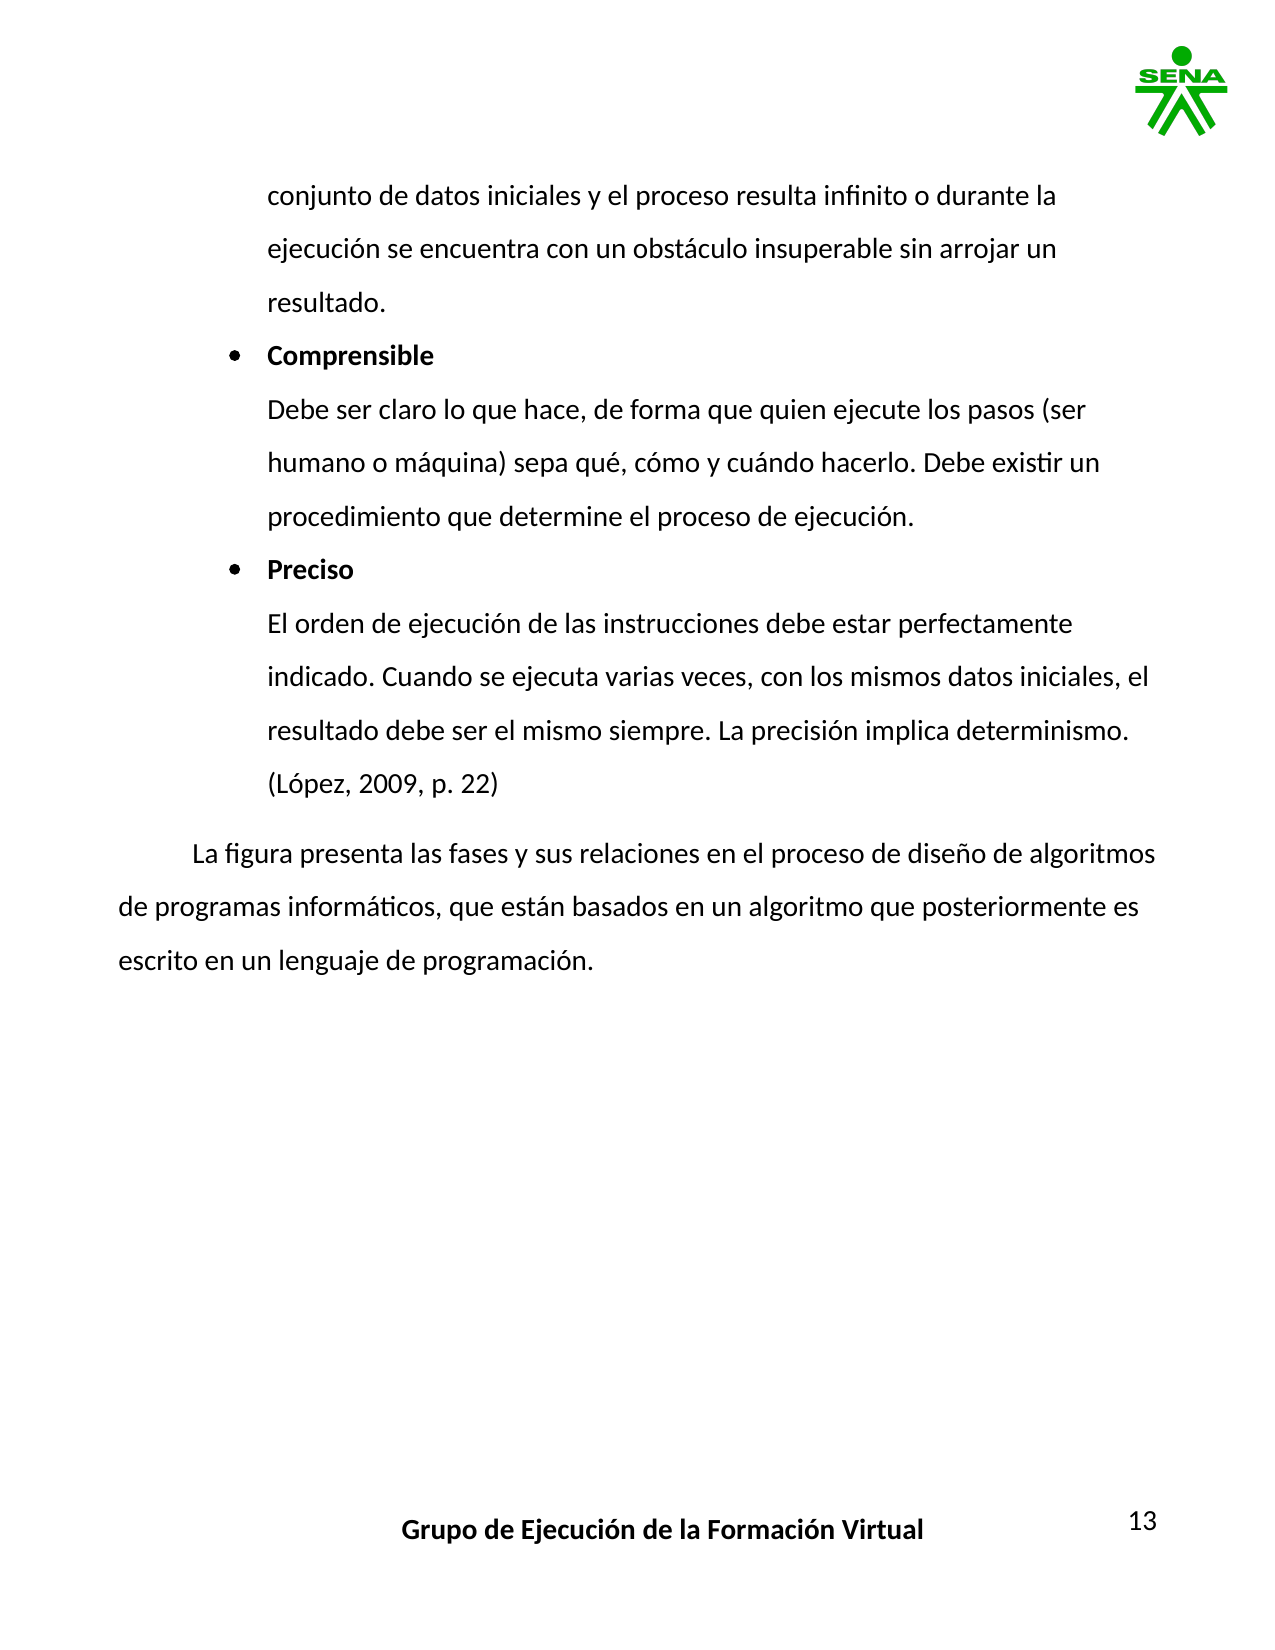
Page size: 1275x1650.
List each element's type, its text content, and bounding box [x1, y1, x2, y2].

list Comprensible [229, 337, 1157, 373]
list Preciso [229, 551, 1157, 587]
picture [1135, 46, 1228, 136]
list Debe ser claro lo que hace, de forma que quien ejecute los pasos (ser humano o máquina) sepa qué, cómo y cuándo hacerlo. Debe existir un procedimiento que determine el proceso de ejecución. [267, 391, 1157, 533]
text La figura presenta las fases y sus relaciones en el proceso de diseño de algoritmos de programas informáticos, que están basados en un algoritmo que posteriormente es escrito en un lenguaje de programación. [118, 835, 1157, 978]
list El orden de ejecución de las instrucciones debe estar perfectamente indicado. Cuando se ejecuta varias veces, con los mismos datos iniciales, el resultado debe ser el mismo siempre. La precisión implica determinismo. (López, 2009, p. 22) [267, 605, 1157, 801]
